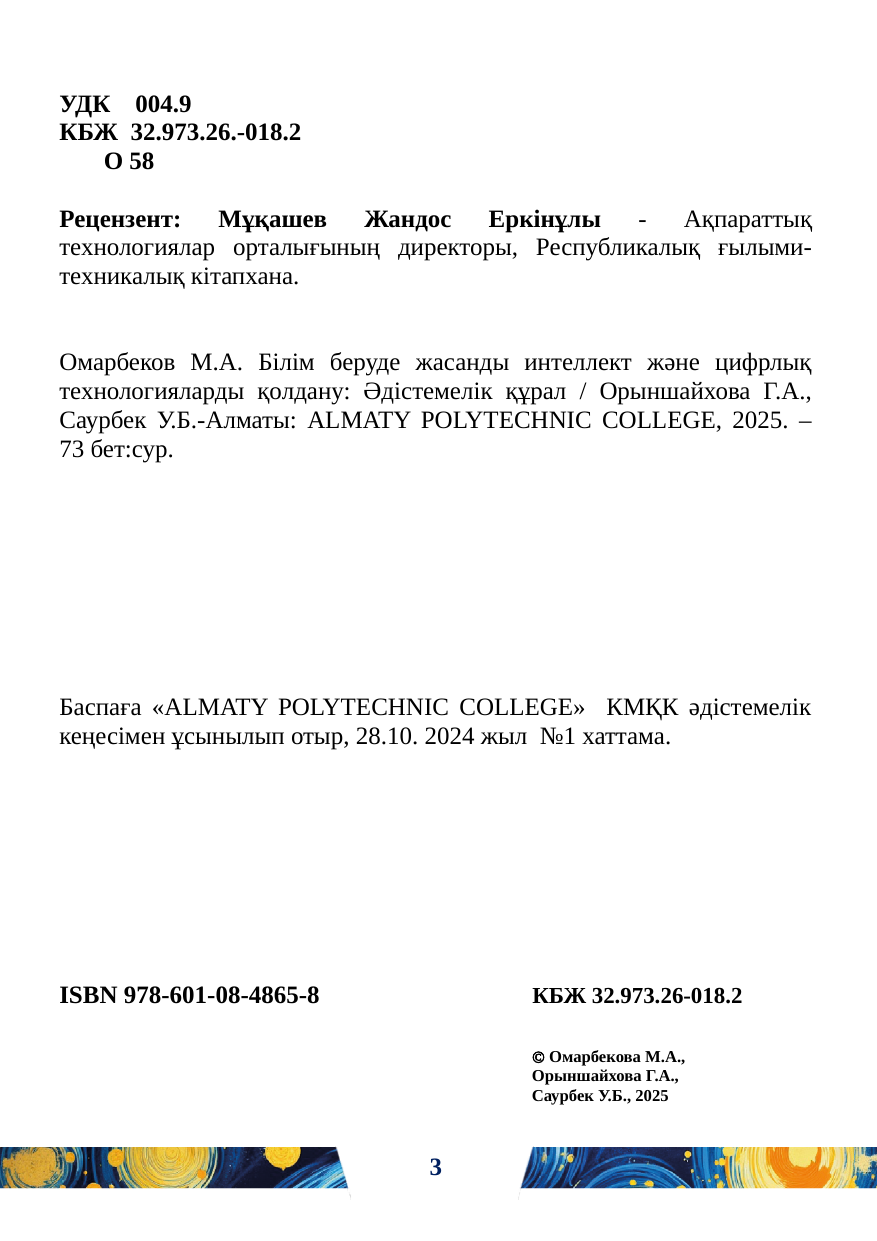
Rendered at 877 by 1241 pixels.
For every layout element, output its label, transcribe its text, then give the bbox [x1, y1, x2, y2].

text Баспаға «ALMATY POLYTECHNIC COLLEGE» КМҚК әдістемелік кеңесімен ұсынылып отыр, 28.10. 2024 жыл №1 хаттама. [59, 692, 812, 750]
picture [0, 1146, 877, 1200]
text Орыншайхова Г.А., [532, 1066, 812, 1085]
text Саурбек У.Б., 2025 [532, 1085, 812, 1104]
text ISBN 978-601-08-4865-8 КБЖ 32.973.26-018.2 [59, 980, 812, 1009]
text Омарбекова М.А., [532, 1047, 812, 1066]
text Рецензент: Мұқашев Жандос Еркінұлы - Ақпараттық технологиялар орталығының директоры, Республикалық ғылыми-техникалық кітапхана. [59, 204, 812, 290]
text УДК 004.9 [59, 89, 812, 117]
text КБЖ 32.973.26.-018.2 [59, 117, 812, 146]
text Омарбеков М.А. Білім беруде жасанды интеллект және цифрлық технологияларды қолдану: Әдістемелік құрал / Орыншайхова Г.А., Саурбек У.Б.-Алматы: ALMATY POLYTECHNIC COLLEGE, 2025. – 73 бет:сур. [59, 347, 812, 462]
text О 58 [59, 146, 812, 175]
